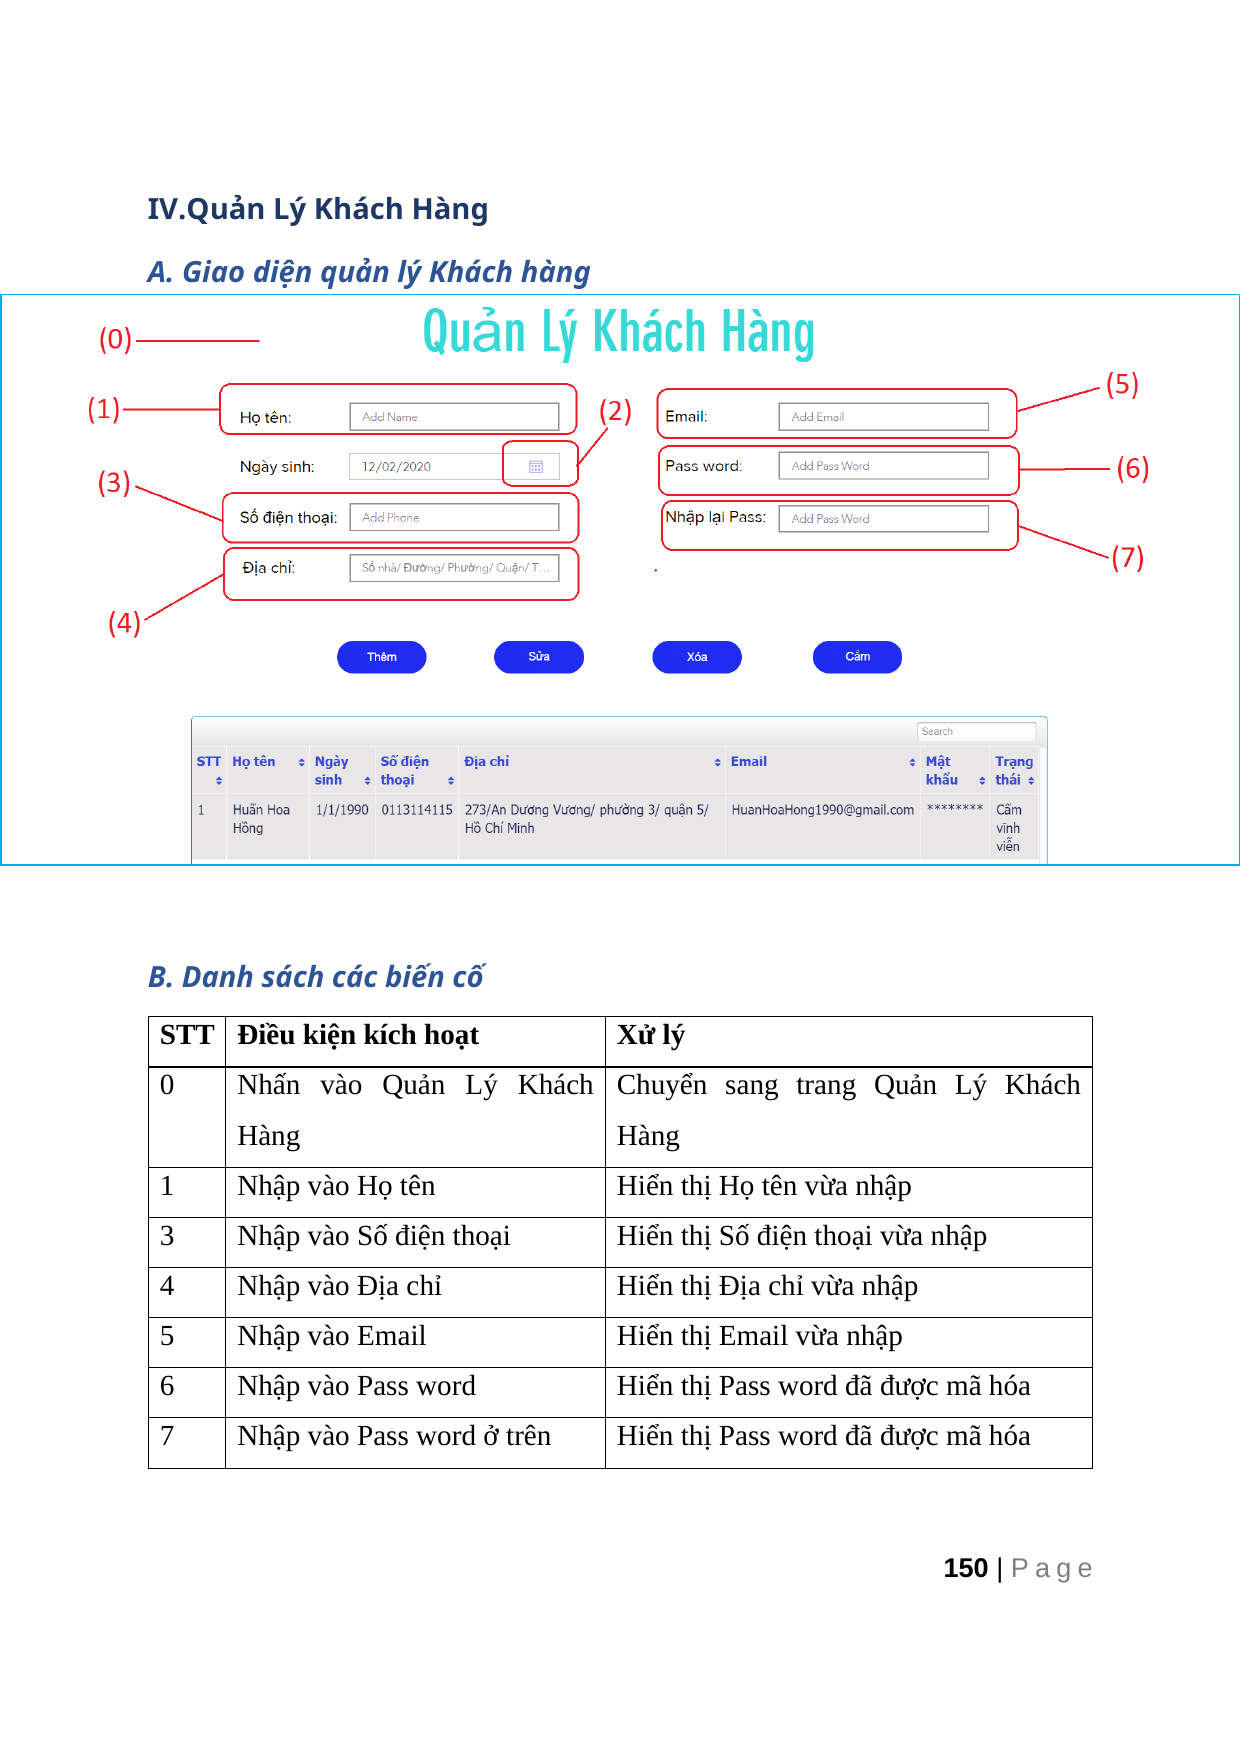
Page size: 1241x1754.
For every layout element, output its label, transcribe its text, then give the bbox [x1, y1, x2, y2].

table_cell 7 [149, 1418, 225, 1467]
table_cell Hiển thị Pass word đã được mã hóa [606, 1418, 1092, 1467]
table_header Điều kiện kích hoạt [226, 1017, 605, 1066]
picture [3, 296, 1238, 863]
table_cell Hiển thị Pass word đã được mã hóa [606, 1368, 1092, 1417]
table_cell 4 [149, 1268, 225, 1317]
table_cell 6 [149, 1368, 225, 1417]
table_header STT [149, 1017, 225, 1066]
subtitle IV.Quản Lý Khách Hàng [148, 188, 1092, 228]
table_cell Nhập vào Pass word ở trên [226, 1418, 605, 1467]
table_cell 5 [149, 1318, 225, 1367]
table_cell 3 [149, 1218, 225, 1267]
subtitle A. Giao diện quản lý Khách hàng [148, 252, 1092, 291]
table_cell Hiển thị Họ tên vừa nhập [606, 1168, 1092, 1217]
table_cell Hiển thị Số điện thoại vừa nhập [606, 1218, 1092, 1267]
table_cell 1 [149, 1168, 225, 1217]
table_cell Nhập vào Địa chỉ [226, 1268, 605, 1317]
table_cell Nhập vào Số điện thoại [226, 1218, 605, 1267]
subtitle B. Danh sách các biến cố [148, 957, 1092, 996]
table_cell Nhấn vào Quản Lý Khách Hàng [226, 1068, 605, 1167]
table_cell Hiển thị Email vừa nhập [606, 1318, 1092, 1367]
table_cell 0 [149, 1068, 225, 1167]
table_cell Chuyển sang trang Quản Lý Khách Hàng [606, 1068, 1092, 1167]
table_header Xử lý [606, 1017, 1092, 1066]
table_cell Hiển thị Địa chỉ vừa nhập [606, 1268, 1092, 1317]
table_cell Nhập vào Email [226, 1318, 605, 1367]
table_cell Nhập vào Họ tên [226, 1168, 605, 1217]
table_cell Nhập vào Pass word [226, 1368, 605, 1417]
